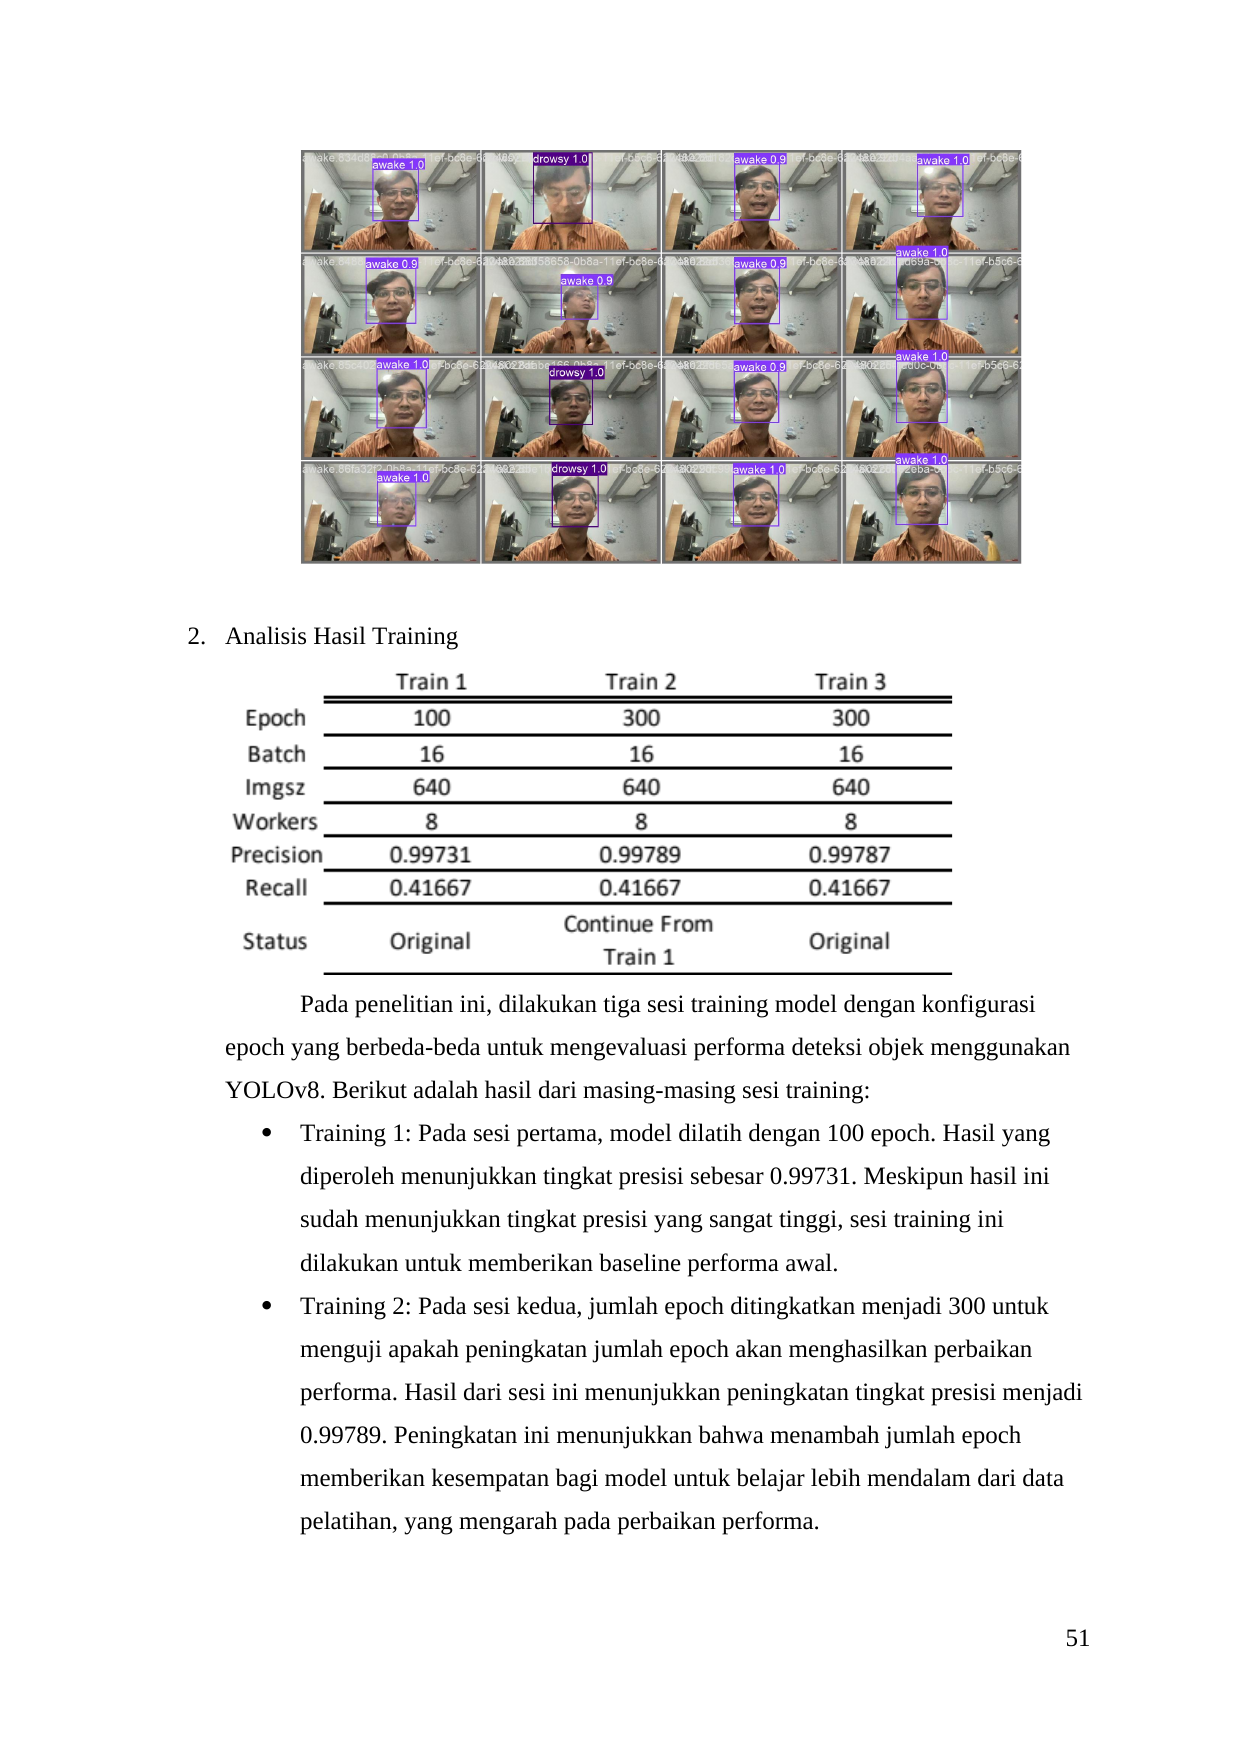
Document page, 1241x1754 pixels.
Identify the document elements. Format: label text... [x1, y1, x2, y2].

list Pada penelitian ini, dilakukan tiga sesi training model dengan konfigurasi epoch yang berbeda-beda untuk mengevaluasi performa deteksi objek menggunakan YOLOv8. Berikut adalah hasil dari masing-masing sesi training: [225, 989, 1090, 1104]
list Training 1: Pada sesi pertama, model dilatih dengan 100 epoch. Hasil yang diperoleh menunjukkan tingkat presisi sebesar 0.99731. Meskipun hasil ini sudah menunjukkan tingkat presisi yang sangat tinggi, sesi training ini dilakukan untuk memberikan baseline performa awal. [262, 1118, 1090, 1276]
list Training 2: Pada sesi kedua, jumlah epoch ditingkatkan menjadi 300 untuk menguji apakah peningkatan jumlah epoch akan menghasilkan perbaikan performa. Hasil dari sesi ini menunjukkan peningkatan tingkat presisi menjadi 0.99789. Peningkatan ini menunjukkan bahwa menambah jumlah epoch memberikan kesempatan bagi model untuk belajar lebih mendalam dari data pelatihan, yang mengarah pada perbaikan performa. [262, 1291, 1090, 1535]
list Analisis Hasil Training [187, 621, 1090, 650]
picture [300, 150, 1022, 564]
